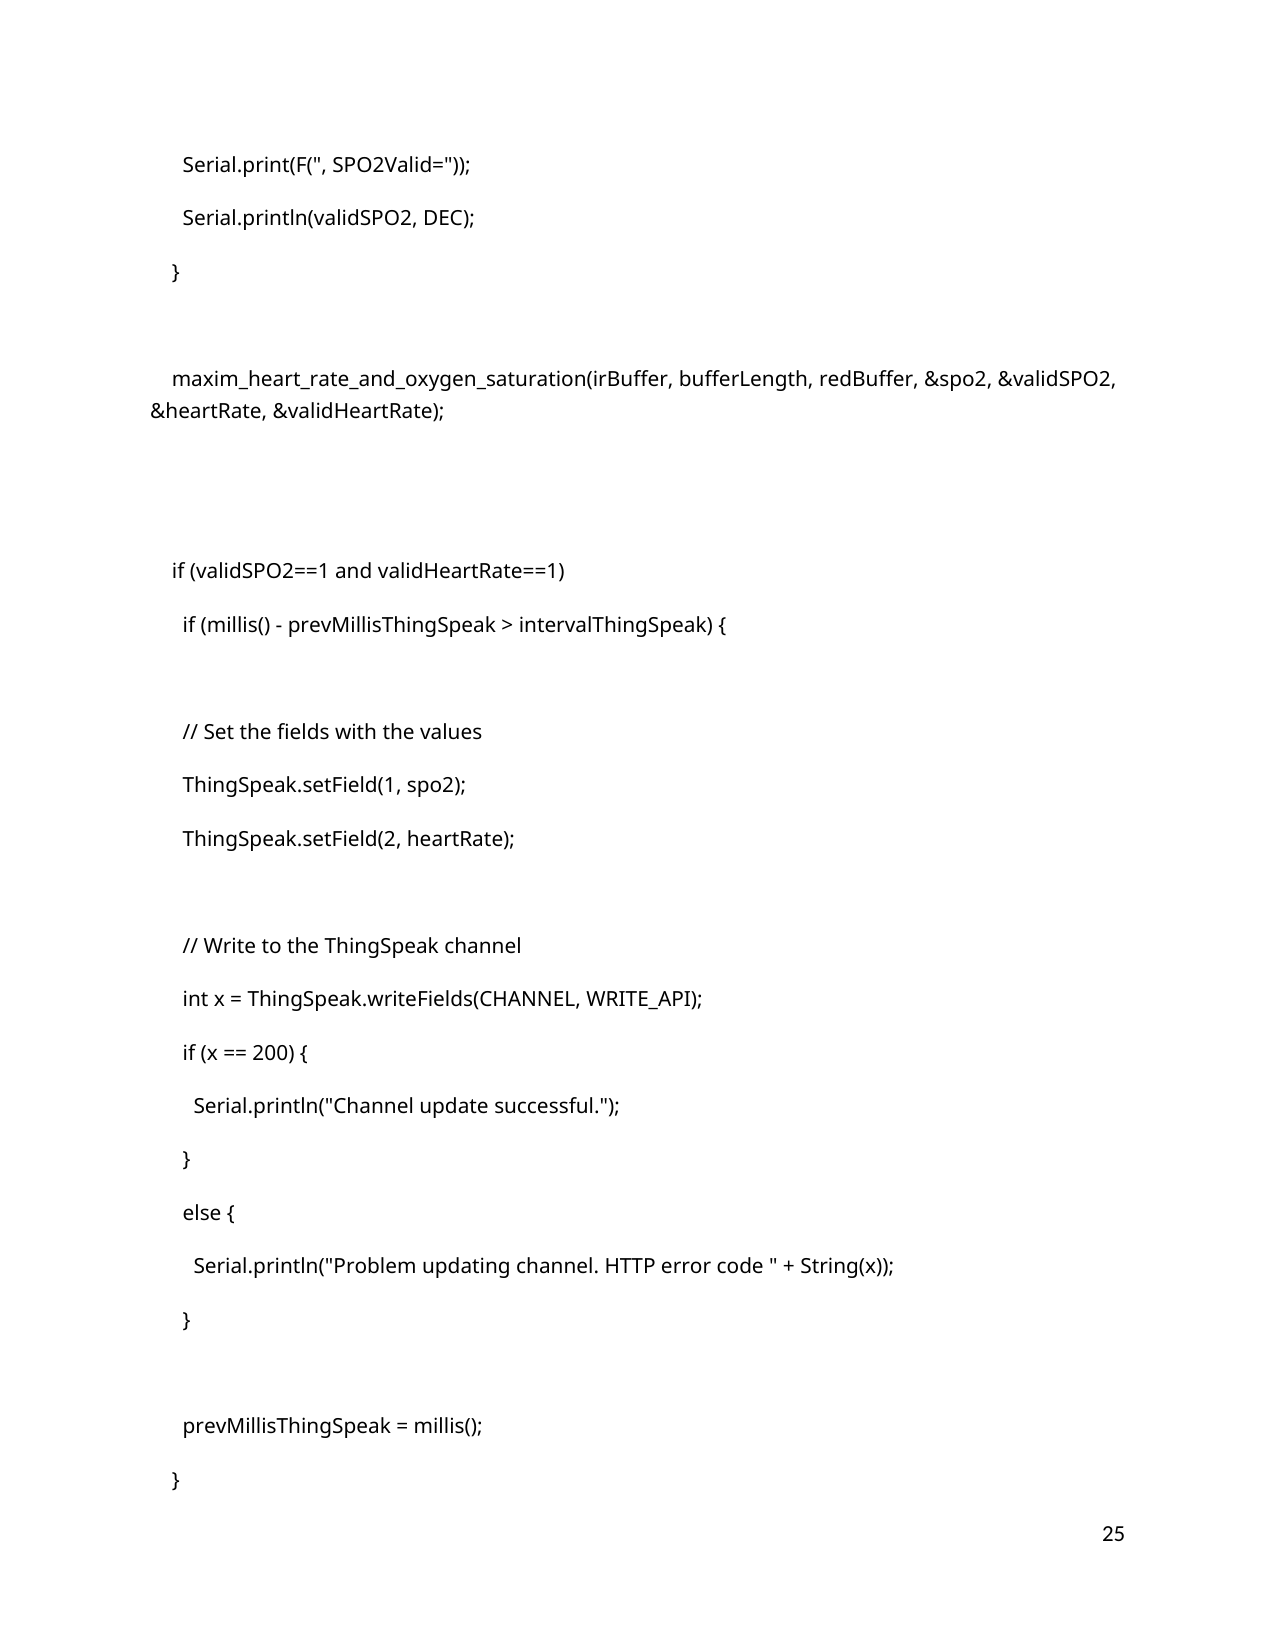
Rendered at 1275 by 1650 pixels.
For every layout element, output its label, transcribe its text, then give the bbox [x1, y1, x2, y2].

text } [150, 1305, 1125, 1333]
text } [150, 257, 1125, 285]
text if (millis() - prevMillisThingSpeak > intervalThingSpeak) { [150, 610, 1125, 638]
text Serial.print(F(", SPO2Valid=")); [150, 150, 1125, 178]
text prevMillisThingSpeak = millis(); [150, 1412, 1125, 1440]
text Serial.println("Problem updating channel. HTTP error code " + String(x)); [150, 1251, 1125, 1280]
text } [150, 1144, 1125, 1173]
text if (x == 200) { [150, 1038, 1125, 1066]
text int x = ThingSpeak.writeFields(CHANNEL, WRITE_API); [150, 984, 1125, 1013]
text ThingSpeak.setField(2, heartRate); [150, 824, 1125, 852]
text // Set the fields with the values [150, 717, 1125, 745]
text Serial.println("Channel update successful."); [150, 1091, 1125, 1119]
text Serial.println(validSPO2, DEC); [150, 203, 1125, 232]
text } [150, 1465, 1125, 1493]
text if (validSPO2==1 and validHeartRate==1) [150, 557, 1125, 585]
text ThingSpeak.setField(1, spo2); [150, 770, 1125, 799]
text // Write to the ThingSpeak channel [150, 931, 1125, 959]
text else { [150, 1198, 1125, 1226]
text maxim_heart_rate_and_oxygen_saturation(irBuffer, bufferLength, redBuffer, &spo2, &validSPO2, &heartRate, &validHeartRate); [150, 364, 1125, 425]
